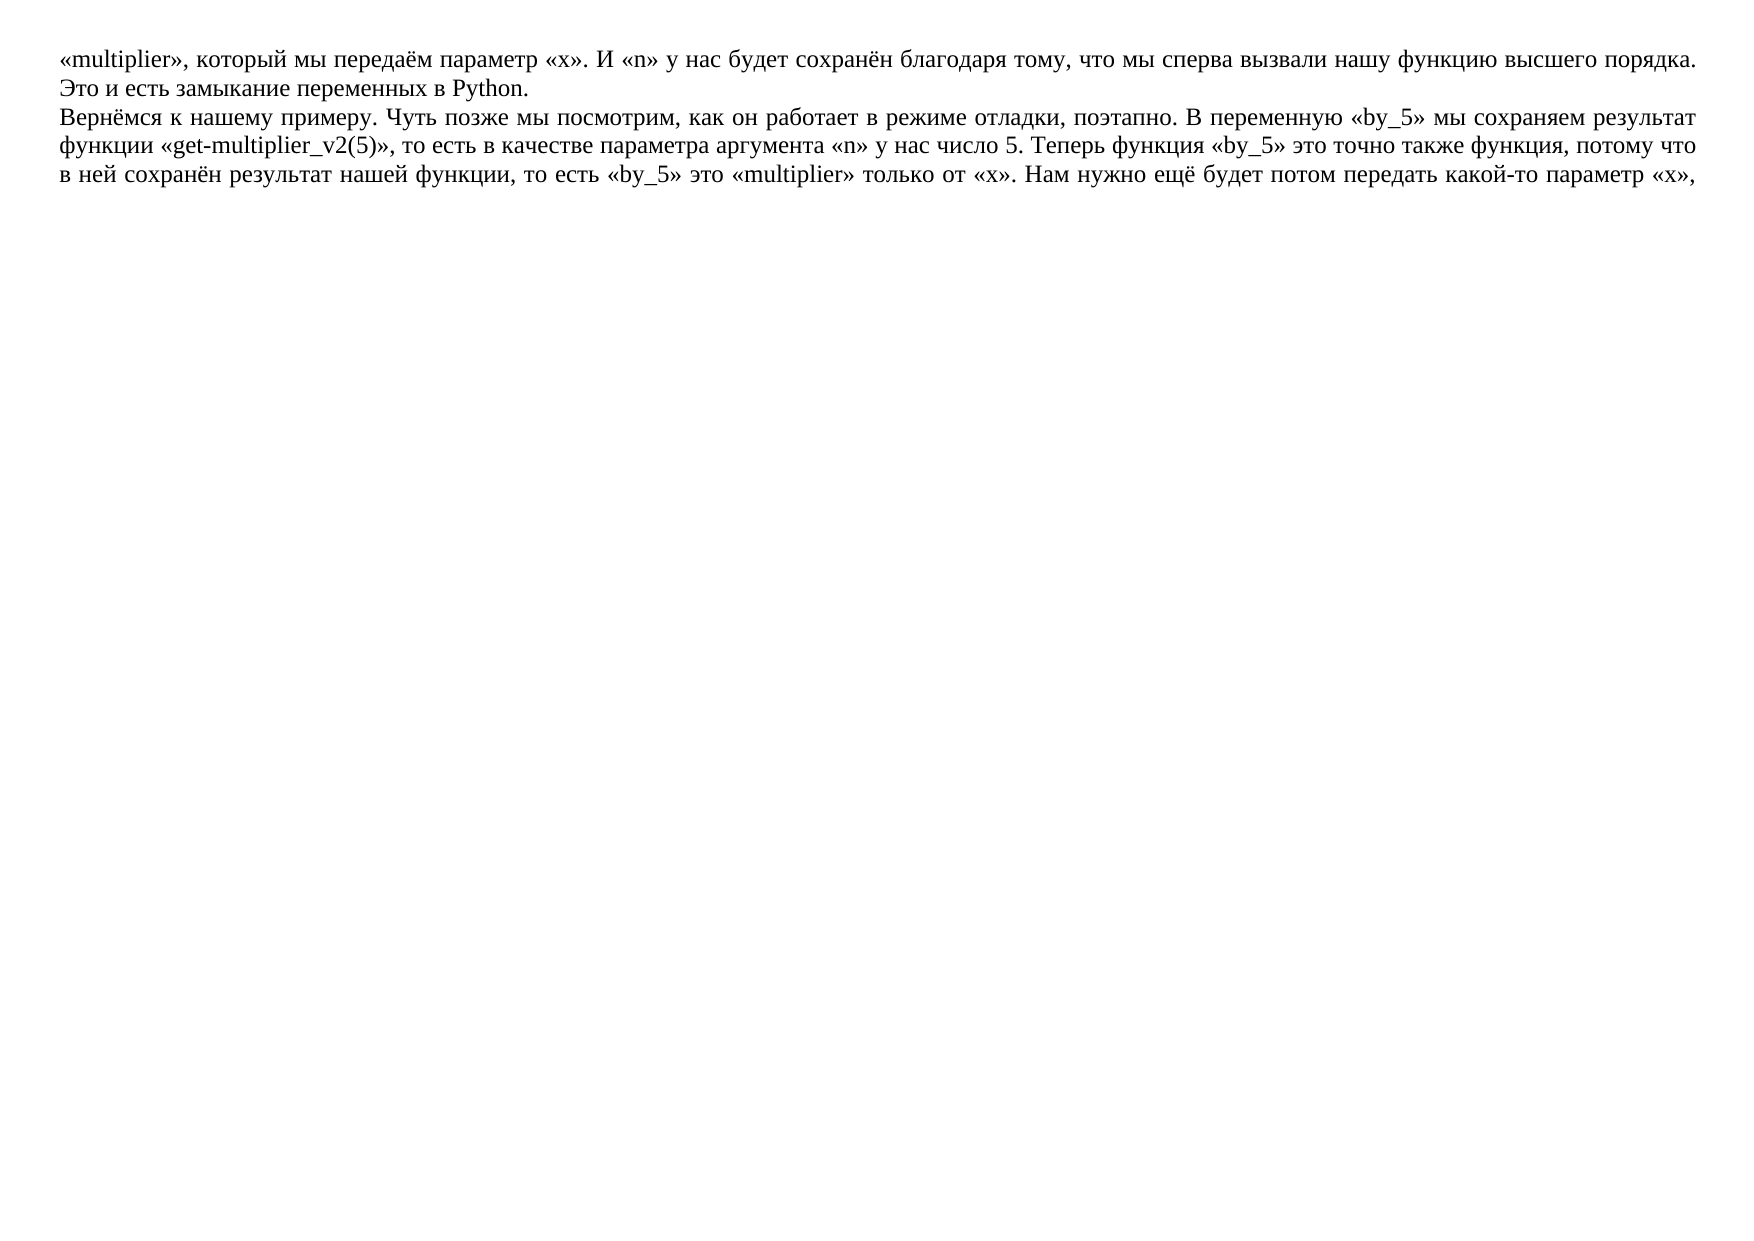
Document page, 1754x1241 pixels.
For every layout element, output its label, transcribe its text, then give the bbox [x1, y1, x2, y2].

text Вернёмся к нашему примеру. Чуть позже мы посмотрим, как он работает в режиме отладки, поэтапно. В переменную «by_5» мы сохраняем результат функции «get-multiplier_v2(5)», то есть в качестве параметра аргумента «n» у нас число 5. Теперь функция «by_5» это точно также функция, потому что в ней сохранён результат нашей функции, то есть «by_5» это «multiplier» только от «x». Нам нужно ещё будет потом передать какой-то параметр «х», который будет умножаться на параметр «n». Если мы вызовем эту функцию «by_5» и передам вместо «x» 42, он умножится на 5 (Рис.13). [59, 102, 1698, 188]
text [59, 44, 1698, 102]
